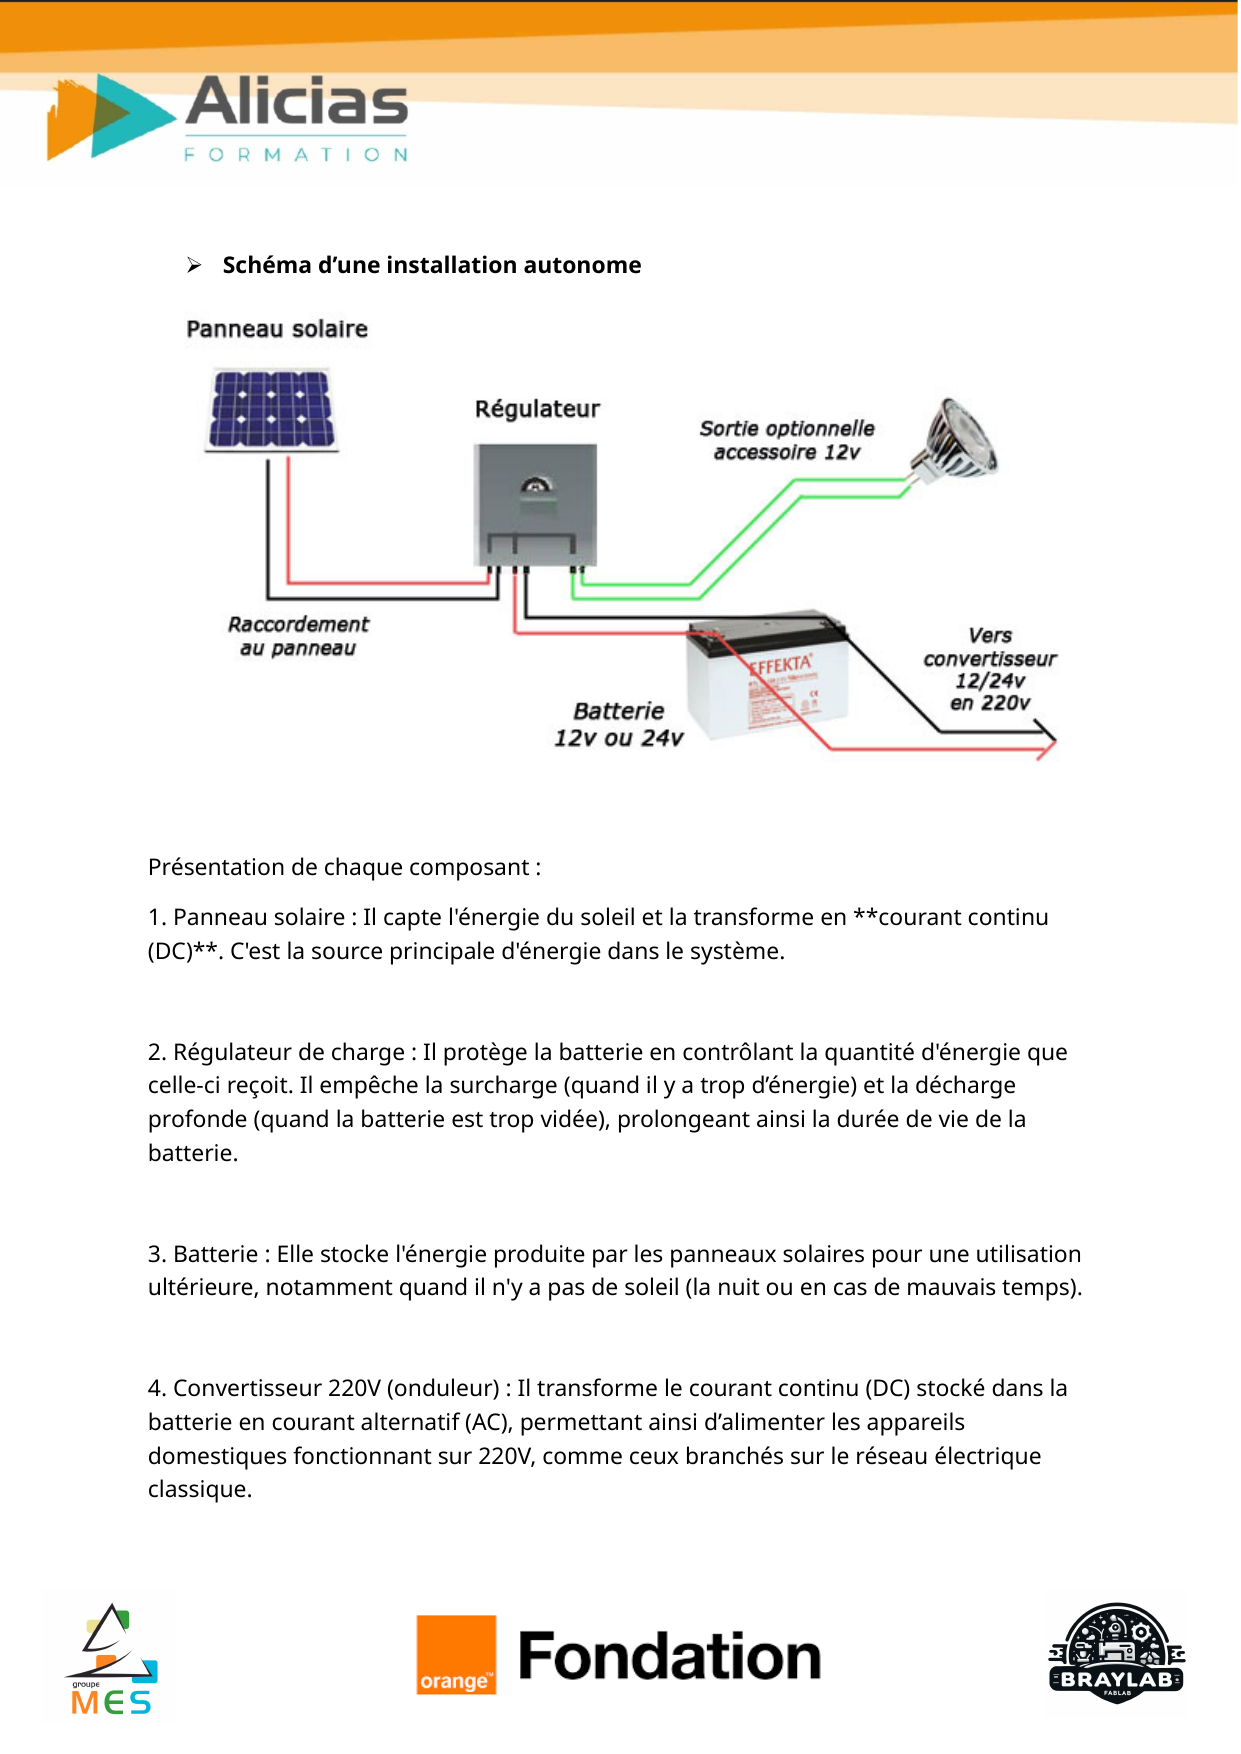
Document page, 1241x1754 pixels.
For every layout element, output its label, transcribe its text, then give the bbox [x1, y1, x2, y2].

text 3. Batterie : Elle stocke l'énergie produite par les panneaux solaires pour une utilisation ultérieure, notamment quand il n'y a pas de soleil (la nuit ou en cas de mauvais temps). [148, 1237, 1093, 1302]
picture [42, 1588, 177, 1723]
picture [0, 0, 1238, 186]
text 4. Convertisseur 220V (onduleur) : Il transforme le courant continu (DC) stocké dans la batterie en courant alternatif (AC), permettant ainsi d’alimenter les appareils domestiques fonctionnant sur 220V, comme ceux branchés sur le réseau électrique classique. [148, 1372, 1093, 1504]
text Présentation de chaque composant : [148, 850, 1093, 882]
picture [1044, 1588, 1189, 1718]
subtitle Schéma d’une installation autonome [185, 249, 1093, 280]
text 2. Régulateur de charge : Il protège la batterie en contrôlant la quantité d'énergie que celle-ci reçoit. Il empêche la surcharge (quand il y a trop d’énergie) et la décharge profonde (quand la batterie est trop vidée), prolongeant ainsi la durée de vie de la batterie. [148, 1035, 1093, 1168]
text 1. Panneau solaire : Il capte l'énergie du soleil et la transforme en **courant continu (DC)**. C'est la source principale d'énergie dans le système. [148, 901, 1093, 966]
picture [147, 299, 1085, 769]
picture [377, 1576, 863, 1734]
